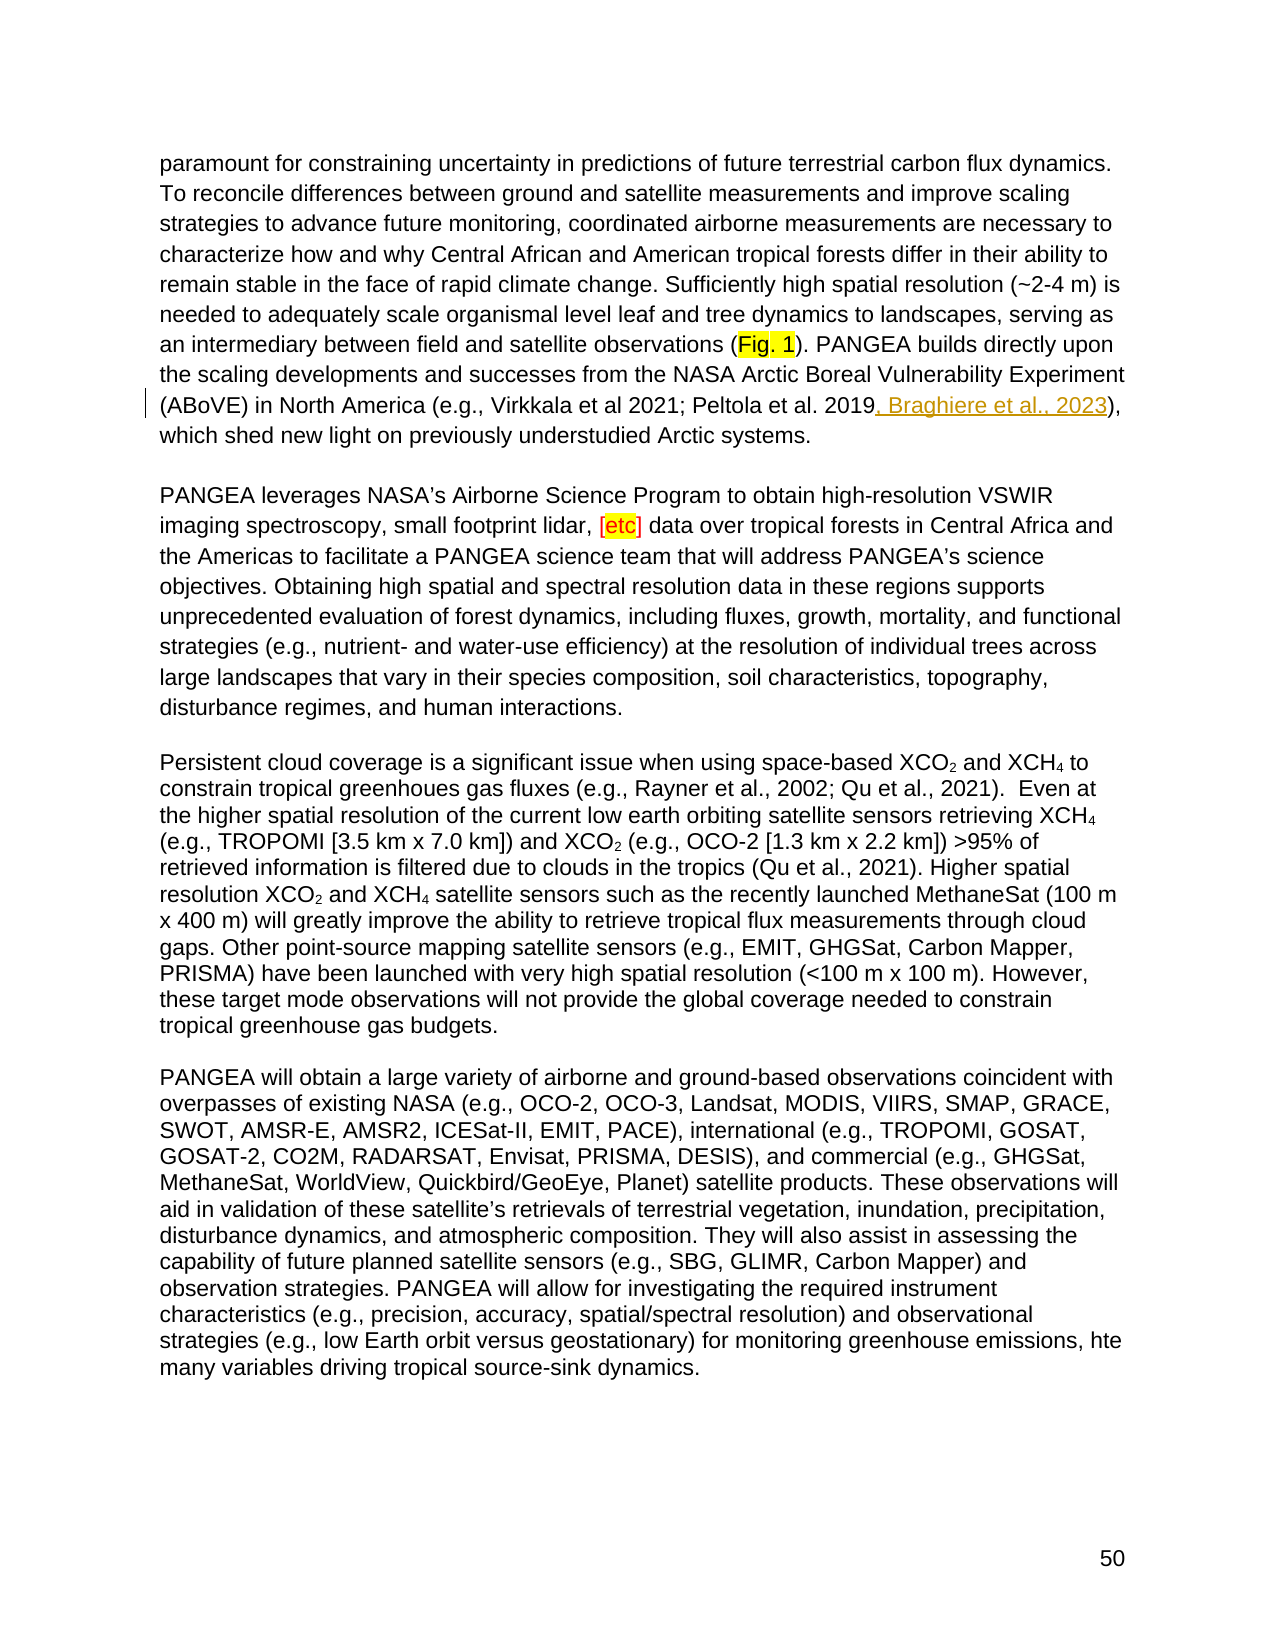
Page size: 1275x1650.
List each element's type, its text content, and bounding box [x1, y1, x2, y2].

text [159, 150, 1125, 448]
text PANGEA leverages NASA’s Airborne Science Program to obtain high-resolution VSWIR imaging spectroscopy, small footprint lidar, [etc] data over tropical forests in Central Africa and the Americas to facilitate a PANGEA science team that will address PANGEA’s science objectives. Obtaining high spatial and spectral resolution data in these regions supports unprecedented evaluation of forest dynamics, including fluxes, growth, mortality, and functional strategies (e.g., nutrient- and water-use efficiency) at the resolution of individual trees across large landscapes that vary in their species composition, soil characteristics, topography, disturbance regimes, and human interactions. [159, 482, 1125, 720]
text Persistent cloud coverage is a significant issue when using space-based XCO2 and XCH4 to constrain tropical greenhoues gas fluxes (e.g., Rayner et al., 2002; Qu et al., 2021). Even at the higher spatial resolution of the current low earth orbiting satellite sensors retrieving XCH4 (e.g., TROPOMI [3.5 km x 7.0 km]) and XCO2 (e.g., OCO-2 [1.3 km x 2.2 km]) >95% of retrieved information is filtered due to clouds in the tropics (Qu et al., 2021). Higher spatial resolution XCO2 and XCH4 satellite sensors such as the recently launched MethaneSat (100 m x 400 m) will greatly improve the ability to retrieve tropical flux measurements through cloud gaps. Other point-source mapping satellite sensors (e.g., EMIT, GHGSat, Carbon Mapper, PRISMA) have been launched with very high spatial resolution (<100 m x 100 m). However, these target mode observations will not provide the global coverage needed to constrain tropical greenhouse gas budgets. [159, 749, 1125, 1039]
text PANGEA will obtain a large variety of airborne and ground-based observations coincident with overpasses of existing NASA (e.g., OCO-2, OCO-3, Landsat, MODIS, VIIRS, SMAP, GRACE, SWOT, AMSR-E, AMSR2, ICESat-II, EMIT, PACE), international (e.g., TROPOMI, GOSAT, GOSAT-2, CO2M, RADARSAT, Envisat, PRISMA, DESIS), and commercial (e.g., GHGSat, MethaneSat, WorldView, Quickbird/GeoEye, Planet) satellite products. These observations will aid in validation of these satellite’s retrievals of terrestrial vegetation, inundation, precipitation, disturbance dynamics, and atmospheric composition. They will also assist in assessing the capability of future planned satellite sensors (e.g., SBG, GLIMR, Carbon Mapper) and observation strategies. PANGEA will allow for investigating the required instrument characteristics (e.g., precision, accuracy, spatial/spectral resolution) and observational strategies (e.g., low Earth orbit versus geostationary) for monitoring greenhouse emissions, hte many variables driving tropical source-sink dynamics. [159, 1064, 1125, 1380]
